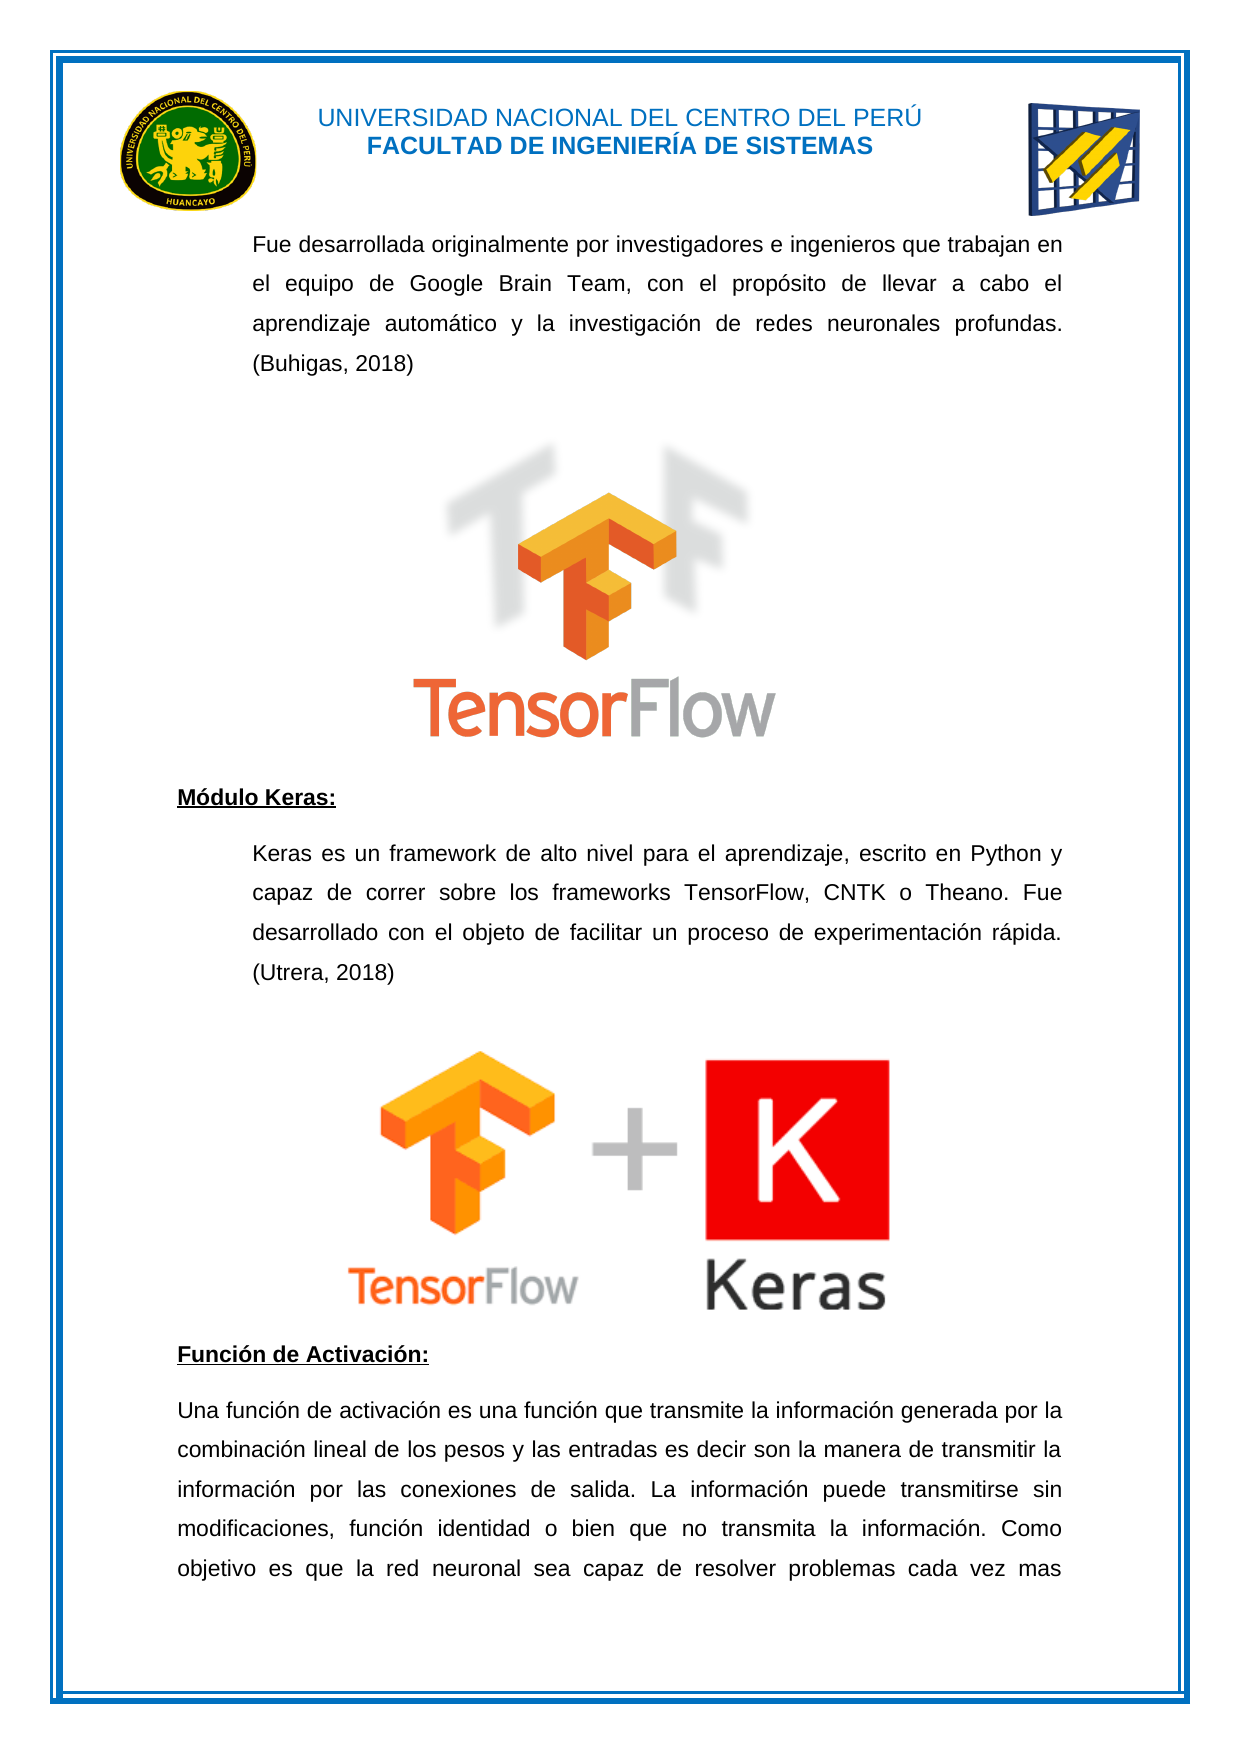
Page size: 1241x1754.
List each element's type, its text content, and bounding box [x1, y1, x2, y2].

picture [323, 1047, 921, 1323]
text Módulo Keras: [177, 783, 1063, 810]
picture [407, 432, 782, 744]
text Función de Activación: [177, 1341, 1063, 1367]
list Keras es un framework de alto nivel para el aprendizaje, escrito en Python y capaz de correr sobre los frameworks TensorFlow, CNTK o Theano. Fue desarrollado con el objeto de facilitar un proceso de experimentación rápida. [252, 839, 1063, 985]
picture [120, 91, 257, 211]
list Fue desarrollada originalmente por investigadores e ingenieros que trabajan en el equipo de Google Brain Team, con el propósito de llevar a cabo el aprendizaje automático y la investigación de redes neuronales profundas. [252, 231, 1063, 376]
picture [1028, 103, 1140, 216]
